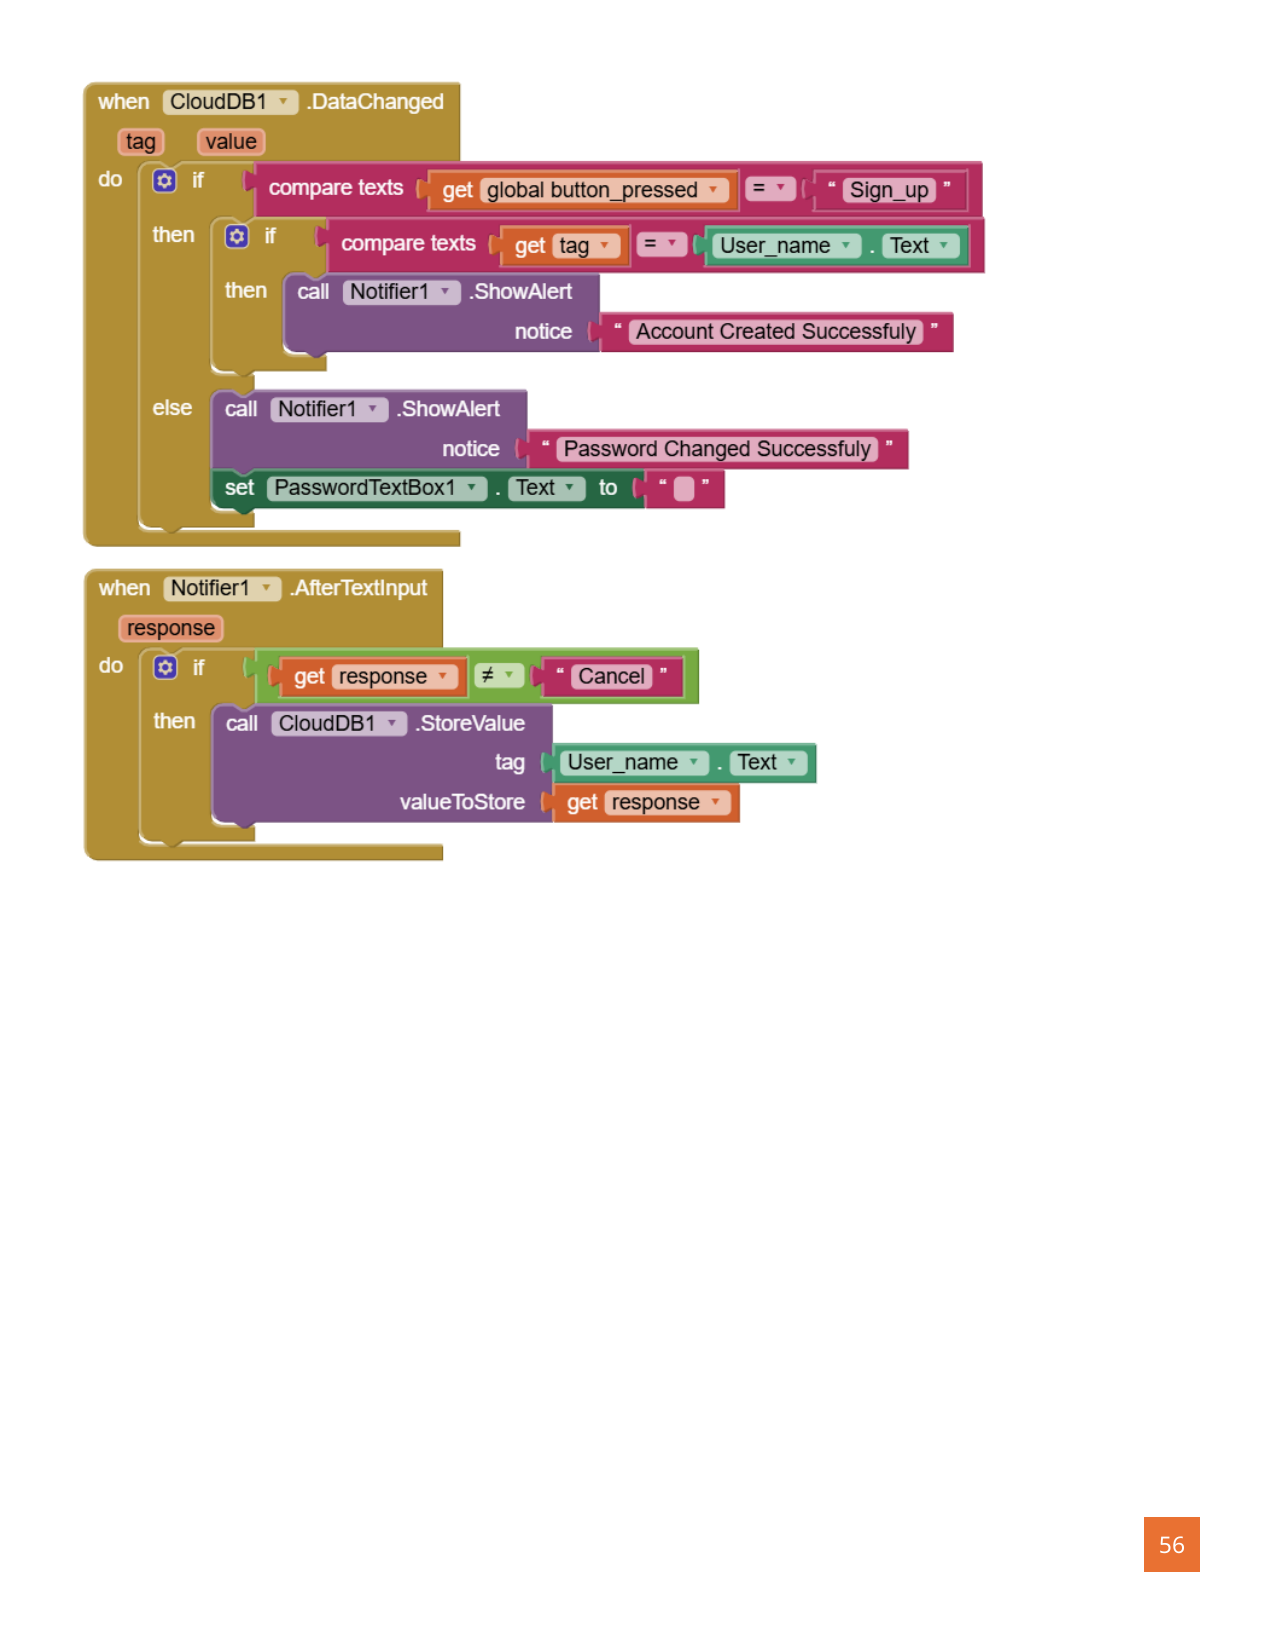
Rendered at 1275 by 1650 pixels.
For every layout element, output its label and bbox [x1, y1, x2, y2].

picture [75, 75, 989, 870]
